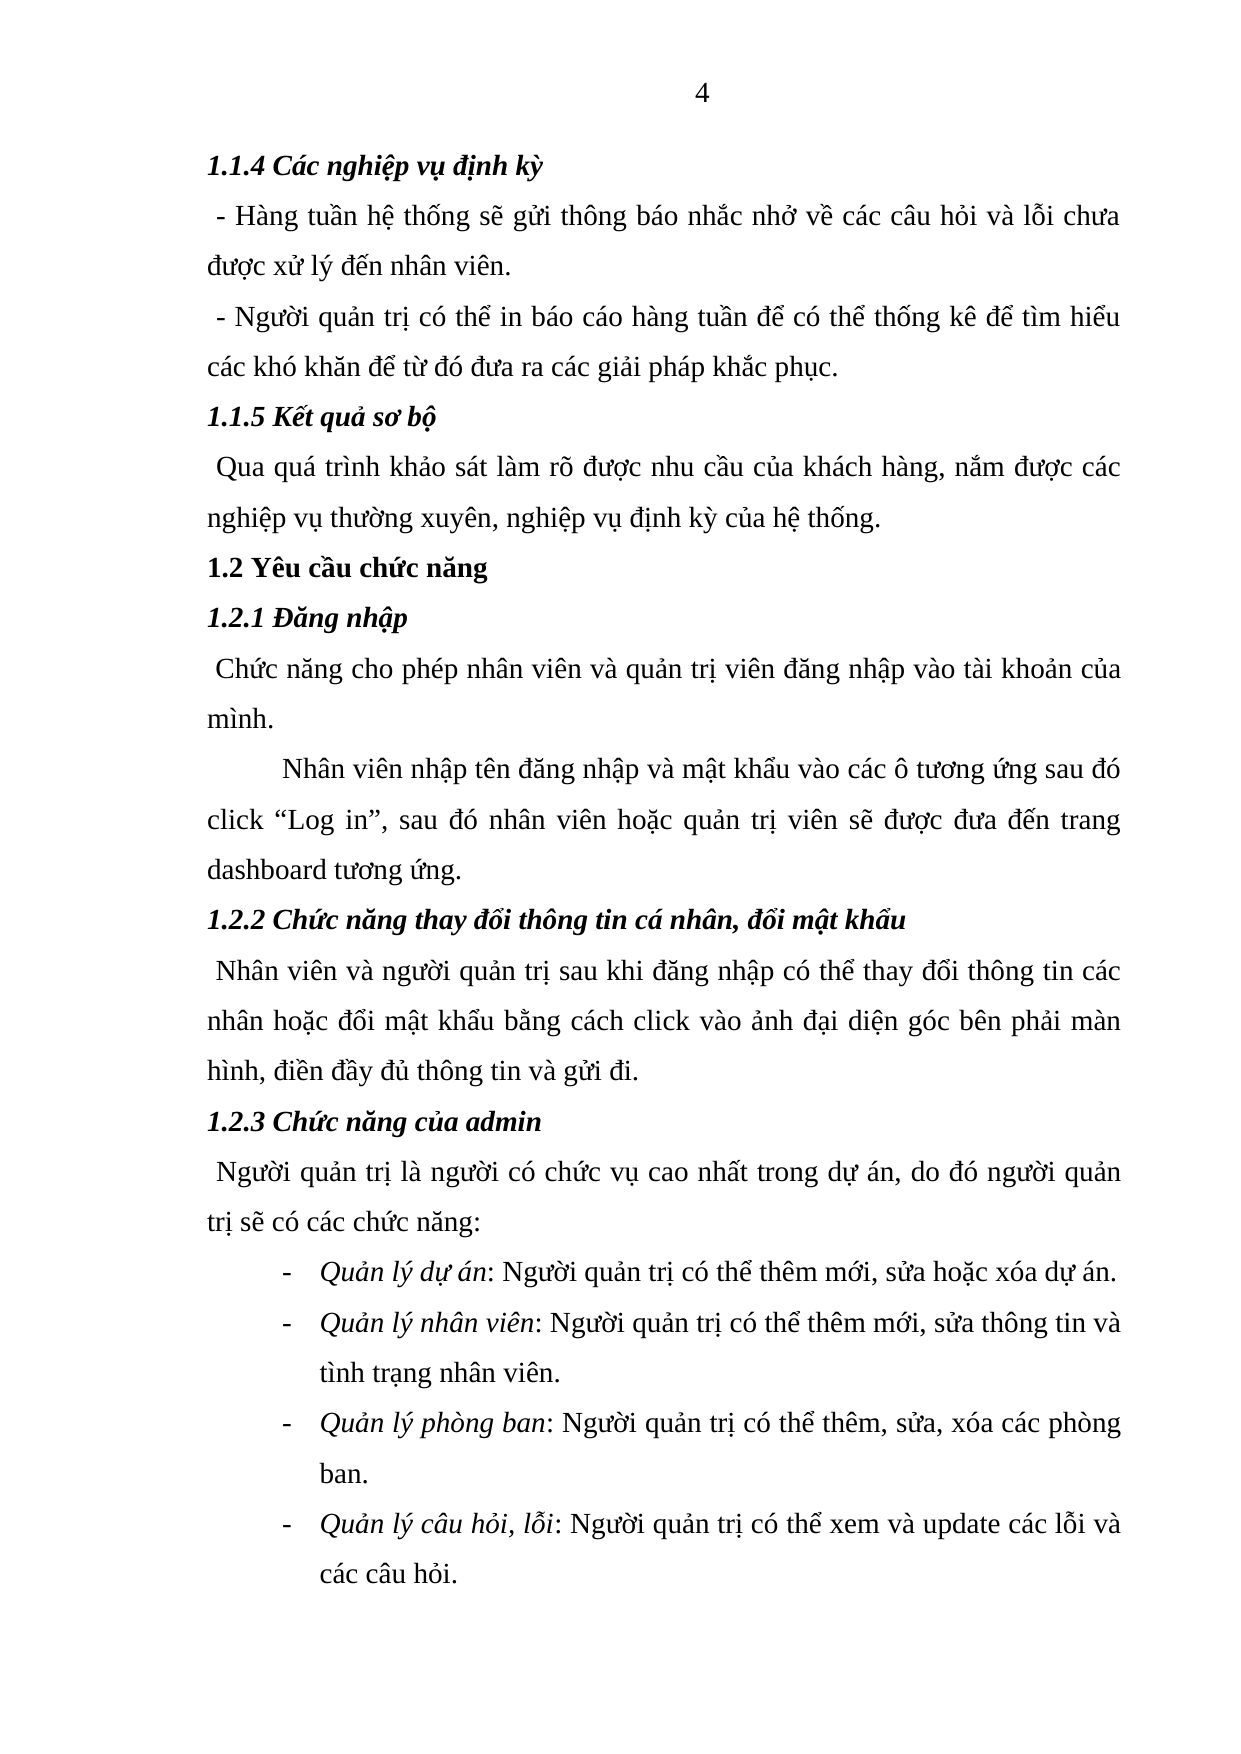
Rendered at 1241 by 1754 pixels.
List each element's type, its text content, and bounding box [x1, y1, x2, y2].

list Quản lý dự án: Người quản trị có thể thêm mới, sửa hoặc xóa dự án. [282, 1254, 1122, 1288]
text - Người quản trị có thể in báo cáo hàng tuần để có thể thống kê để tìm hiểu các khó khăn để từ đó đưa ra các giải pháp khắc phục. [207, 299, 1122, 382]
text Qua quá trình khảo sát làm rõ được nhu cầu của khách hàng, nắm được các nghiệp vụ thường xuyên, nghiệp vụ định kỳ của hệ thống. [207, 449, 1122, 533]
text Nhân viên và người quản trị sau khi đăng nhập có thể thay đổi thông tin các nhân hoặc đổi mật khẩu bằng cách click vào ảnh đại diện góc bên phải màn hình, điền đầy đủ thông tin và gửi đi. [207, 953, 1122, 1087]
list Quản lý phòng ban: Người quản trị có thể thêm, sửa, xóa các phòng ban. [282, 1406, 1122, 1489]
text 1.1.4 Các nghiệp vụ định kỳ [207, 148, 1122, 181]
list Quản lý câu hỏi, lỗi: Người quản trị có thể xem và update các lỗi và các câu hỏi. [282, 1506, 1122, 1590]
text Chức năng cho phép nhân viên và quản trị viên đăng nhập vào tài khoản của mình. [207, 651, 1122, 735]
text 1.2.1 Đăng nhập [207, 601, 1122, 634]
text 1.1.5 Kết quả sơ bộ [207, 399, 1122, 433]
text 1.2.2 Chức năng thay đổi thông tin cá nhân, đổi mật khẩu [207, 902, 1122, 936]
text 1.2 Yêu cầu chức năng [207, 550, 1122, 584]
text 1.2.3 Chức năng của admin [207, 1104, 1122, 1137]
text Người quản trị là người có chức vụ cao nhất trong dự án, do đó người quản trị sẽ có các chức năng: [207, 1154, 1122, 1238]
text - Hàng tuần hệ thống sẽ gửi thông báo nhắc nhở về các câu hỏi và lỗi chưa được xử lý đến nhân viên. [207, 198, 1122, 282]
text Nhân viên nhập tên đăng nhập và mật khẩu vào các ô tương ứng sau đó click “Log in”, sau đó nhân viên hoặc quản trị viên sẽ được đưa đến trang dashboard tương ứng. [207, 751, 1122, 886]
list Quản lý nhân viên: Người quản trị có thể thêm mới, sửa thông tin và tình trạng nhân viên. [282, 1305, 1122, 1389]
